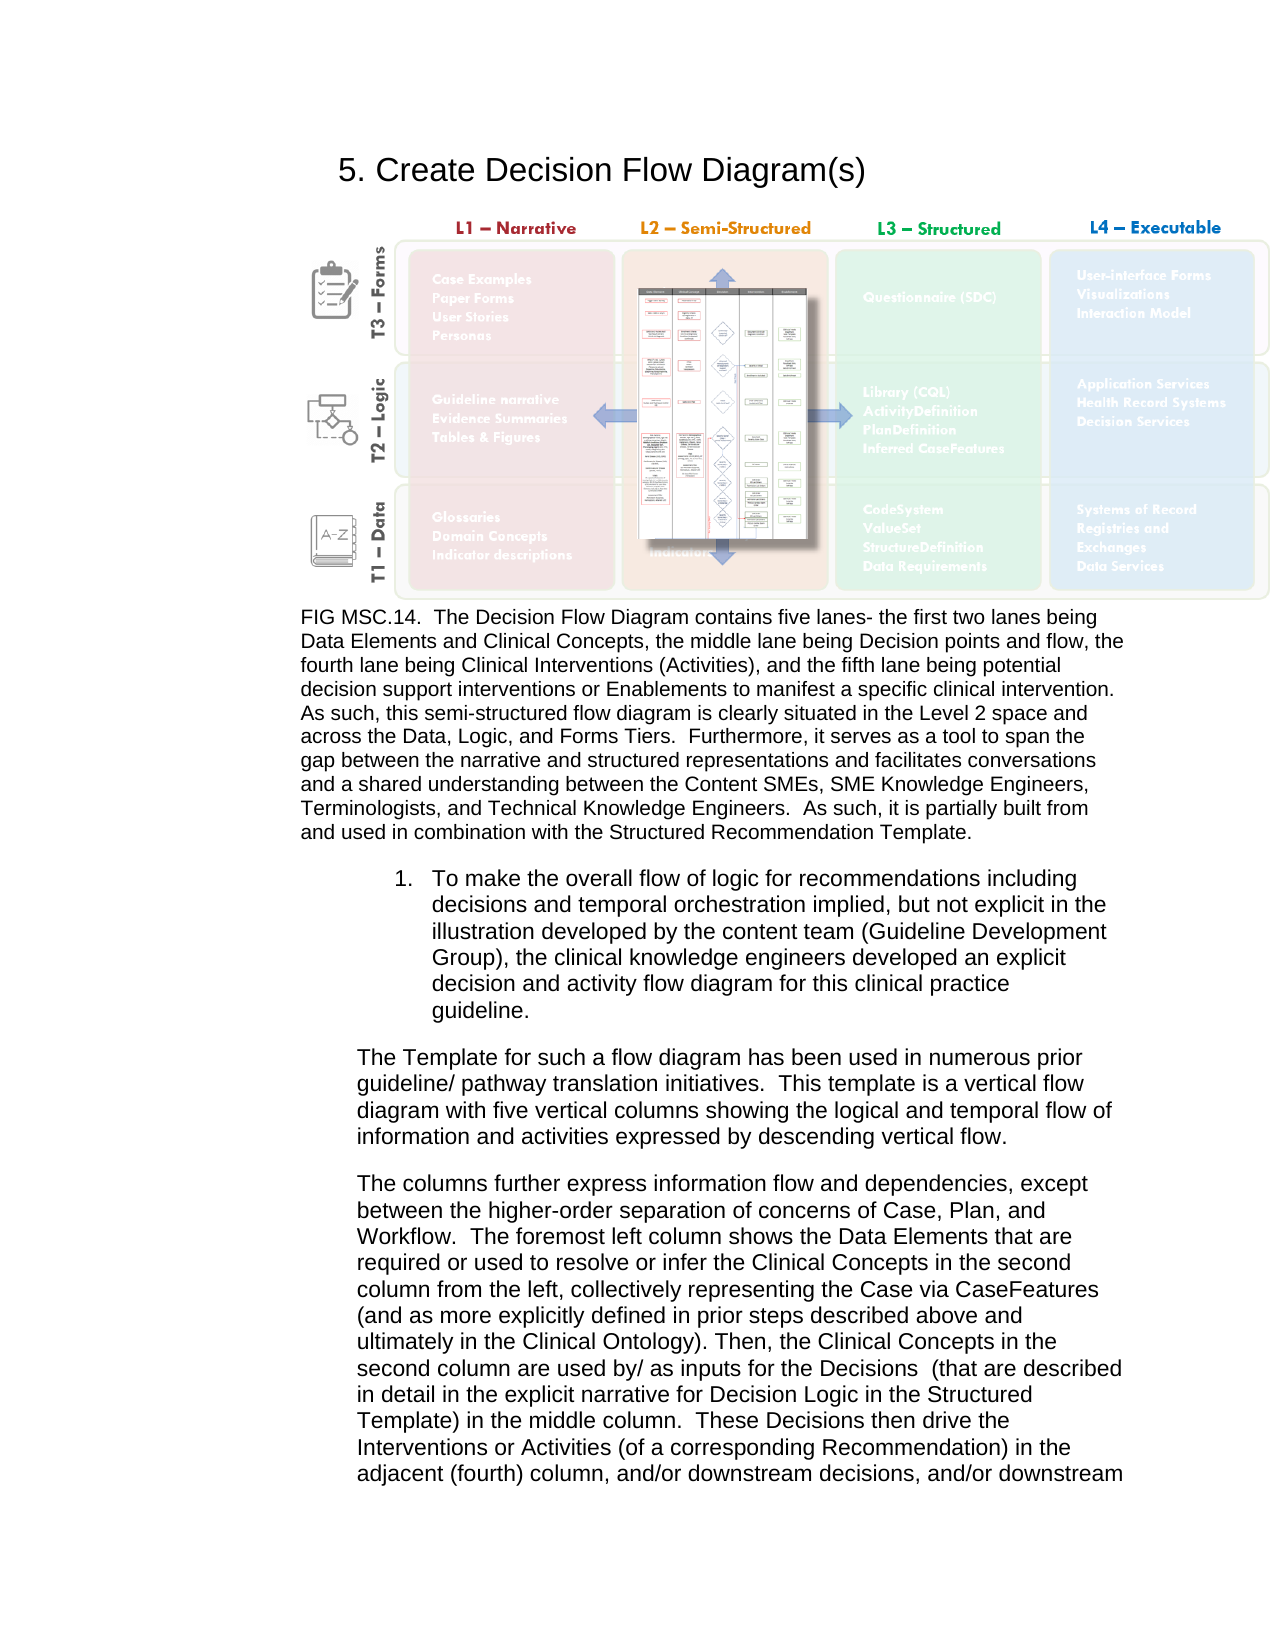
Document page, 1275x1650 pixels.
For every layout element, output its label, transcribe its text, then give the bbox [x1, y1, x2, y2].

text The Template for such a flow diagram has been used in numerous prior guideline/ pathway translation initiatives. This template is a vertical flow diagram with five vertical columns showing the logical and temporal flow of information and activities expressed by descending vertical flow. [357, 1044, 1125, 1149]
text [357, 1170, 1125, 1486]
list Create Decision Flow Diagram(s) [338, 150, 1125, 188]
picture [300, 209, 1275, 605]
list To make the overall flow of logic for recommendations including decisions and temporal orchestration implied, but not explicit in the illustration developed by the content team (Guideline Development Group), the clinical knowledge engineers developed an explicit decision and activity flow diagram for this clinical practice guideline. [394, 865, 1125, 1023]
text FIG MSC.14. The Decision Flow Diagram contains five lanes- the first two lanes being Data Elements and Clinical Concepts, the middle lane being Decision points and flow, the fourth lane being Clinical Interventions (Activities), and the fifth lane being potential decision support interventions or Enablements to manifest a specific clinical intervention. As such, this semi-structured flow diagram is clearly situated in the Level 2 space and across the Data, Logic, and Forms Tiers. Furthermore, it serves as a tool to span the gap between the narrative and structured representations and facilitates conversations and a shared understanding between the Content SMEs, SME Knowledge Engineers, Terminologists, and Technical Knowledge Engineers. As such, it is partially built from and used in combination with the Structured Recommendation Template. [300, 605, 1125, 844]
